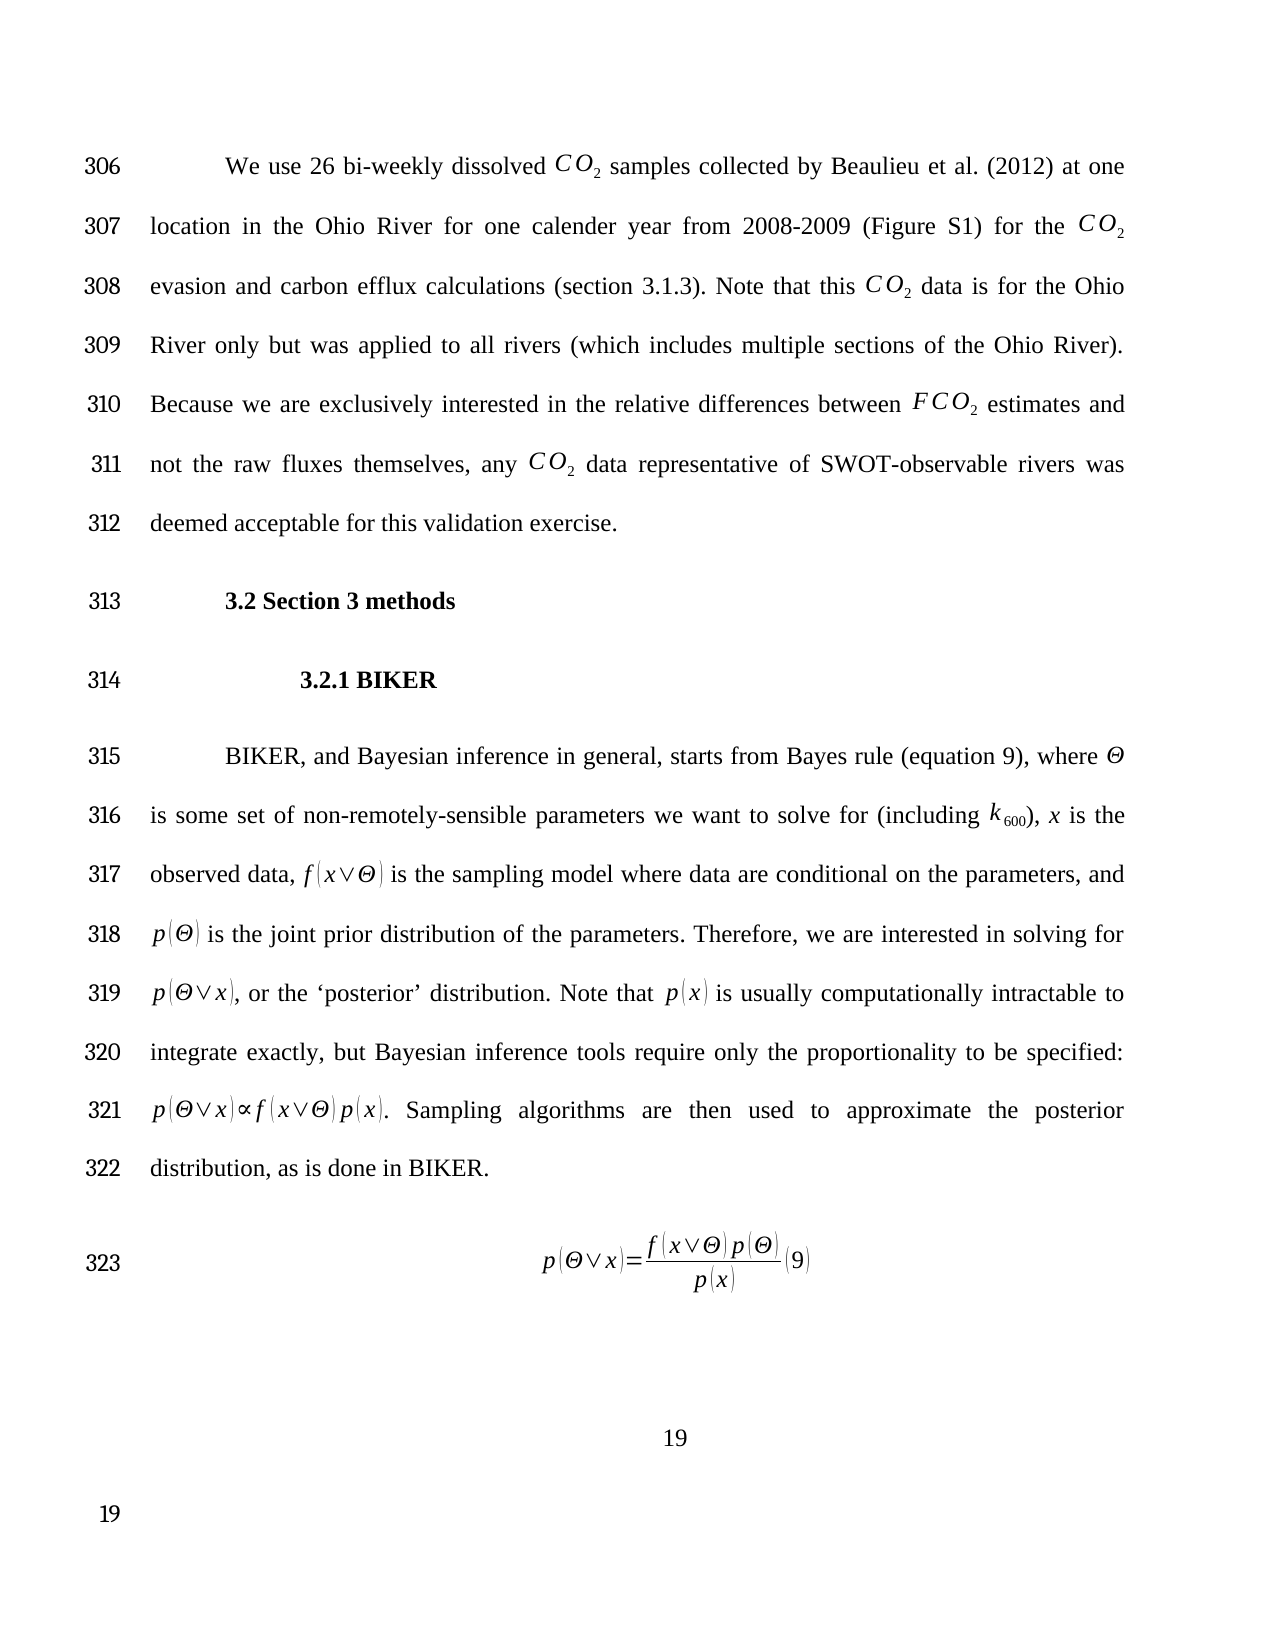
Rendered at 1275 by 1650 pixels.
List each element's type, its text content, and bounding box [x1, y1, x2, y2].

text BIKER, and Bayesian inference in general, starts from Bayes rule (equation 9), where is some set of non-remotely-sensible parameters we want to solve for (including ), x is the observed data, is the sampling model where data are conditional on the parameters, and is the joint prior distribution of the parameters. Therefore, we are interested in solving for , or the ‘posterior’ distribution. Note that is usually computationally intractable to integrate exactly, but Bayesian inference tools require only the proportionality to be specified: . Sampling algorithms are then used to approximate the posterior distribution, as is done in BIKER. [150, 741, 1125, 1182]
subtitle 3.2.1 BIKER [225, 665, 1125, 693]
text We use 26 bi-weekly dissolved samples collected by Beaulieu et al. (2012) at one location in the Ohio River for one calender year from 2008-2009 (Figure S1) for the evasion and carbon efflux calculations (section 3.1.3). Note that this data is for the Ohio River only but was applied to all rivers (which includes multiple sections of the Ohio River). Because we are exclusively interested in the relative differences between estimates and not the raw fluxes themselves, any data representative of SWOT-observable rivers was deemed acceptable for this validation exercise. [150, 150, 1125, 537]
subtitle 3.2 Section 3 methods [150, 586, 1125, 615]
